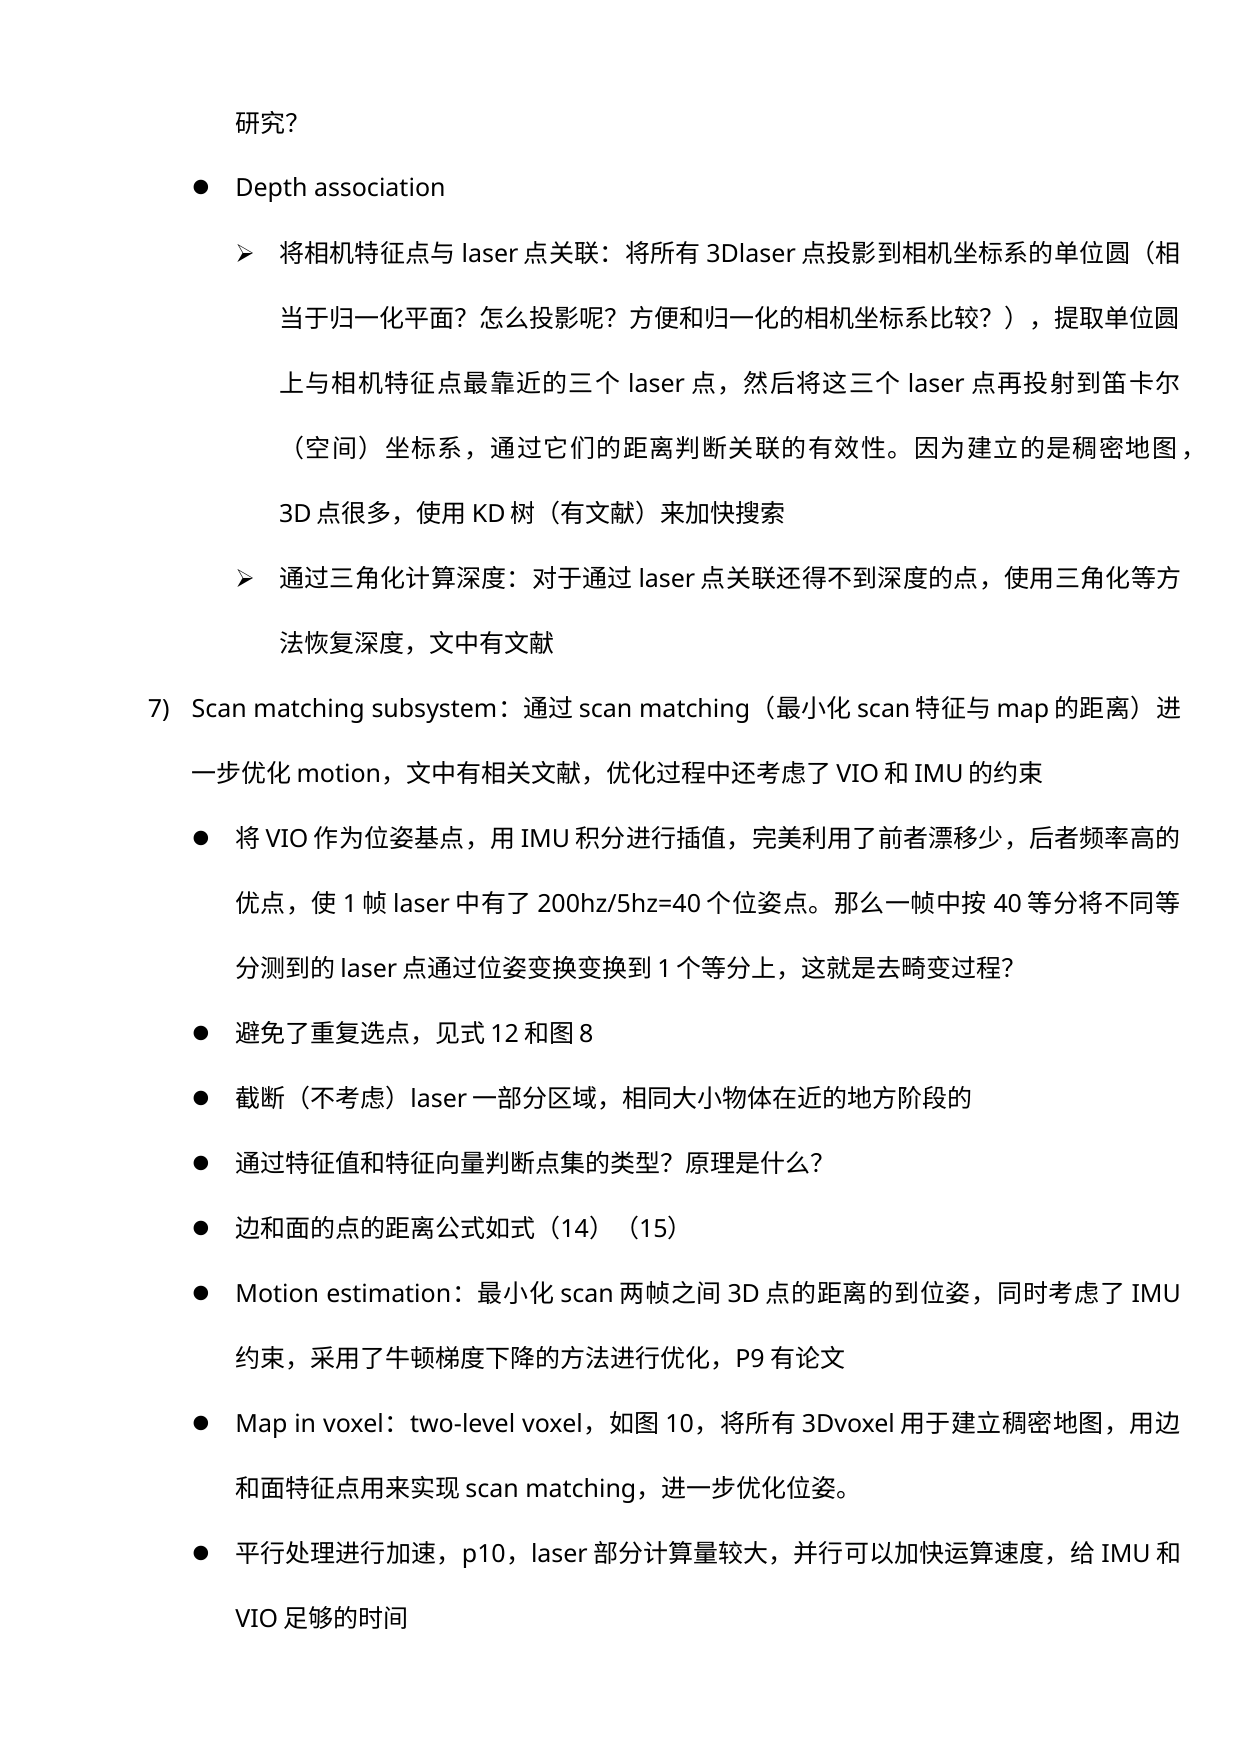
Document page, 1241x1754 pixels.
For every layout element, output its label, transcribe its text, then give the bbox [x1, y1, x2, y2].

list 边和面的点的距离公式如式（14）（15） [191, 1194, 1181, 1259]
list 通过特征值和特征向量判断点集的类型？原理是什么？ [191, 1129, 1181, 1194]
list 将VIO作为位姿基点，用IMU积分进行插值，完美利用了前者漂移少，后者频率高的优点，使1帧laser中有了200hz/5hz=40个位姿点。那么一帧中按40等分将不同等分测到的laser点通过位姿变换变换到1个等分上，这就是去畸变过程？ [191, 804, 1181, 999]
list Motion estimation：最小化scan两帧之间3D点的距离的到位姿，同时考虑了IMU约束，采用了牛顿梯度下降的方法进行优化，P9有论文 [191, 1259, 1181, 1389]
list 避免了重复选点，见式12和图8 [191, 999, 1181, 1064]
list 通过三角化计算深度：对于通过laser点关联还得不到深度的点，使用三角化等方法恢复深度，文中有文献 [235, 544, 1181, 674]
list Depth association [191, 154, 1181, 219]
list 截断（不考虑）laser一部分区域，相同大小物体在近的地方阶段的 [191, 1064, 1181, 1129]
list 平行处理进行加速，p10，laser部分计算量较大，并行可以加快运算速度，给IMU和VIO足够的时间 [191, 1519, 1181, 1649]
list 将相机特征点与laser点关联：将所有3Dlaser点投影到相机坐标系的单位圆（相当于归一化平面？怎么投影呢？方便和归一化的相机坐标系比较？），提取单位圆上与相机特征点最靠近的三个laser点，然后将这三个laser点再投射到笛卡尔（空间）坐标系，通过它们的距离判断关联的有效性。因为建立的是稠密地图，3D点很多，使用KD树（有文献）来加快搜索 [235, 219, 1181, 544]
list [191, 89, 1181, 154]
list Scan matching subsystem：通过scan matching（最小化scan特征与map的距离）进一步优化motion，文中有相关文献，优化过程中还考虑了VIO和IMU的约束 [148, 674, 1181, 804]
list Map in voxel：two-level voxel，如图10，将所有3Dvoxel用于建立稠密地图，用边和面特征点用来实现scan matching，进一步优化位姿。 [191, 1389, 1181, 1519]
